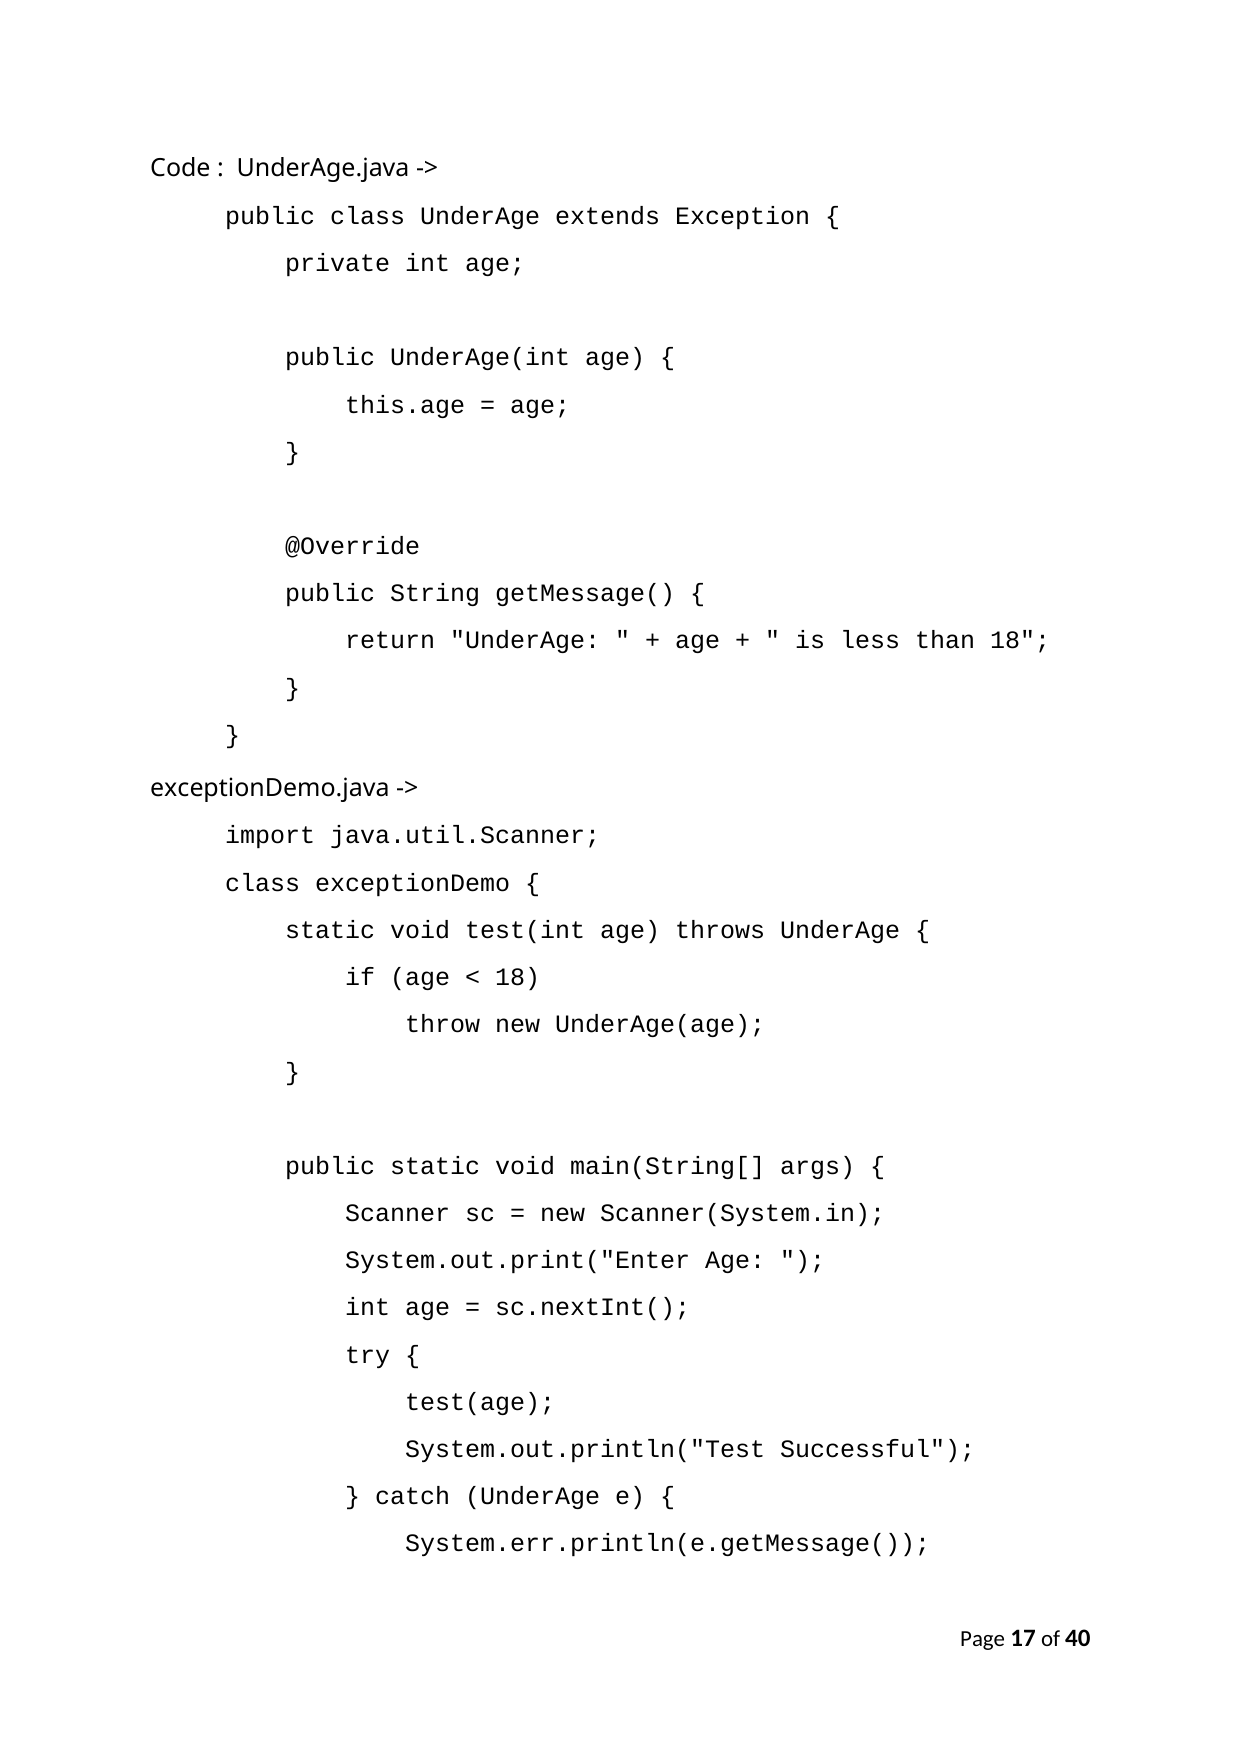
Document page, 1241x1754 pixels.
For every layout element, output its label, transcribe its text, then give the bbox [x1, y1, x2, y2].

text test(age); [225, 1389, 1090, 1418]
text } [225, 675, 1090, 704]
text Code : UnderAge.java -> [150, 150, 1090, 184]
text private int age; [225, 251, 1090, 279]
text } [225, 439, 1090, 468]
text public static void main(String[] args) { [225, 1153, 1090, 1182]
text throw new UnderAge(age); [225, 1012, 1090, 1040]
text this.age = age; [225, 392, 1090, 421]
text import java.util.Scanner; [225, 823, 1090, 851]
text class exceptionDemo { [225, 870, 1090, 899]
text public String getMessage() { [225, 581, 1090, 609]
text if (age < 18) [225, 965, 1090, 993]
text return "UnderAge: " + age + " is less than 18"; [225, 628, 1090, 656]
text public UnderAge(int age) { [225, 345, 1090, 373]
text @Override [225, 534, 1090, 562]
text public class UnderAge extends Exception { [225, 203, 1090, 232]
text System.err.println(e.getMessage()); [225, 1531, 1090, 1559]
text } catch (UnderAge e) { [225, 1484, 1090, 1512]
text try { [225, 1342, 1090, 1371]
text System.out.println("Test Successful"); [225, 1437, 1090, 1465]
text exceptionDemo.java -> [150, 770, 1090, 804]
text } [225, 722, 1090, 751]
text System.out.print("Enter Age: "); [225, 1248, 1090, 1276]
text Scanner sc = new Scanner(System.in); [225, 1201, 1090, 1229]
text int age = sc.nextInt(); [225, 1295, 1090, 1323]
text } [225, 1059, 1090, 1087]
text static void test(int age) throws UnderAge { [225, 917, 1090, 946]
